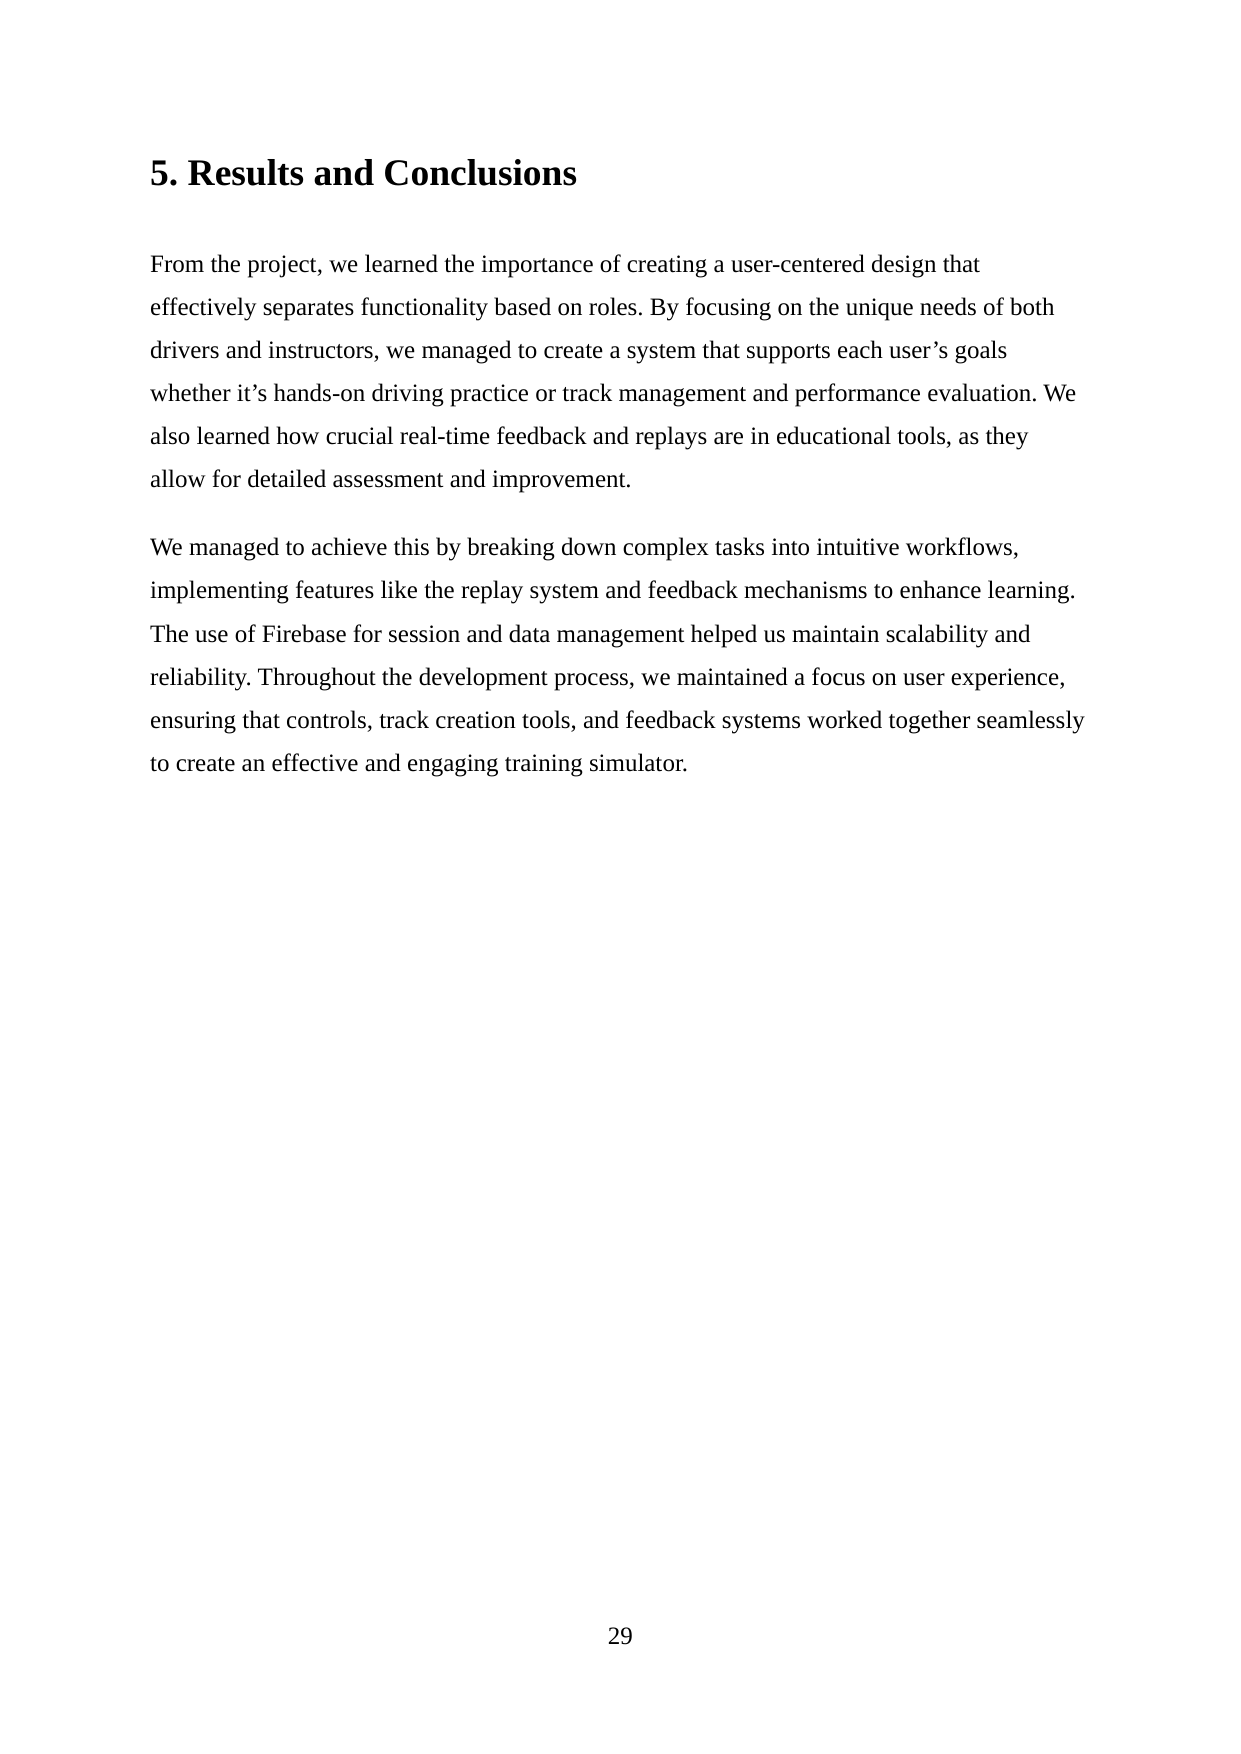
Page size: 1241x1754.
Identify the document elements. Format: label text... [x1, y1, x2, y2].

text 5. Results and Conclusions [150, 150, 1090, 193]
text We managed to achieve this by breaking down complex tasks into intuitive workflows, implementing features like the replay system and feedback mechanisms to enhance learning. The use of Firebase for session and data management helped us maintain scalability and reliability. Throughout the development process, we maintained a focus on user experience, ensuring that controls, track creation tools, and feedback systems worked together seamlessly to create an effective and engaging training simulator. [150, 532, 1090, 777]
text From the project, we learned the importance of creating a user-centered design that effectively separates functionality based on roles. By focusing on the unique needs of both drivers and instructors, we managed to create a system that supports each user’s goals whether it’s hands-on driving practice or track management and performance evaluation. We also learned how crucial real-time feedback and replays are in educational tools, as they allow for detailed assessment and improvement. [150, 249, 1090, 493]
